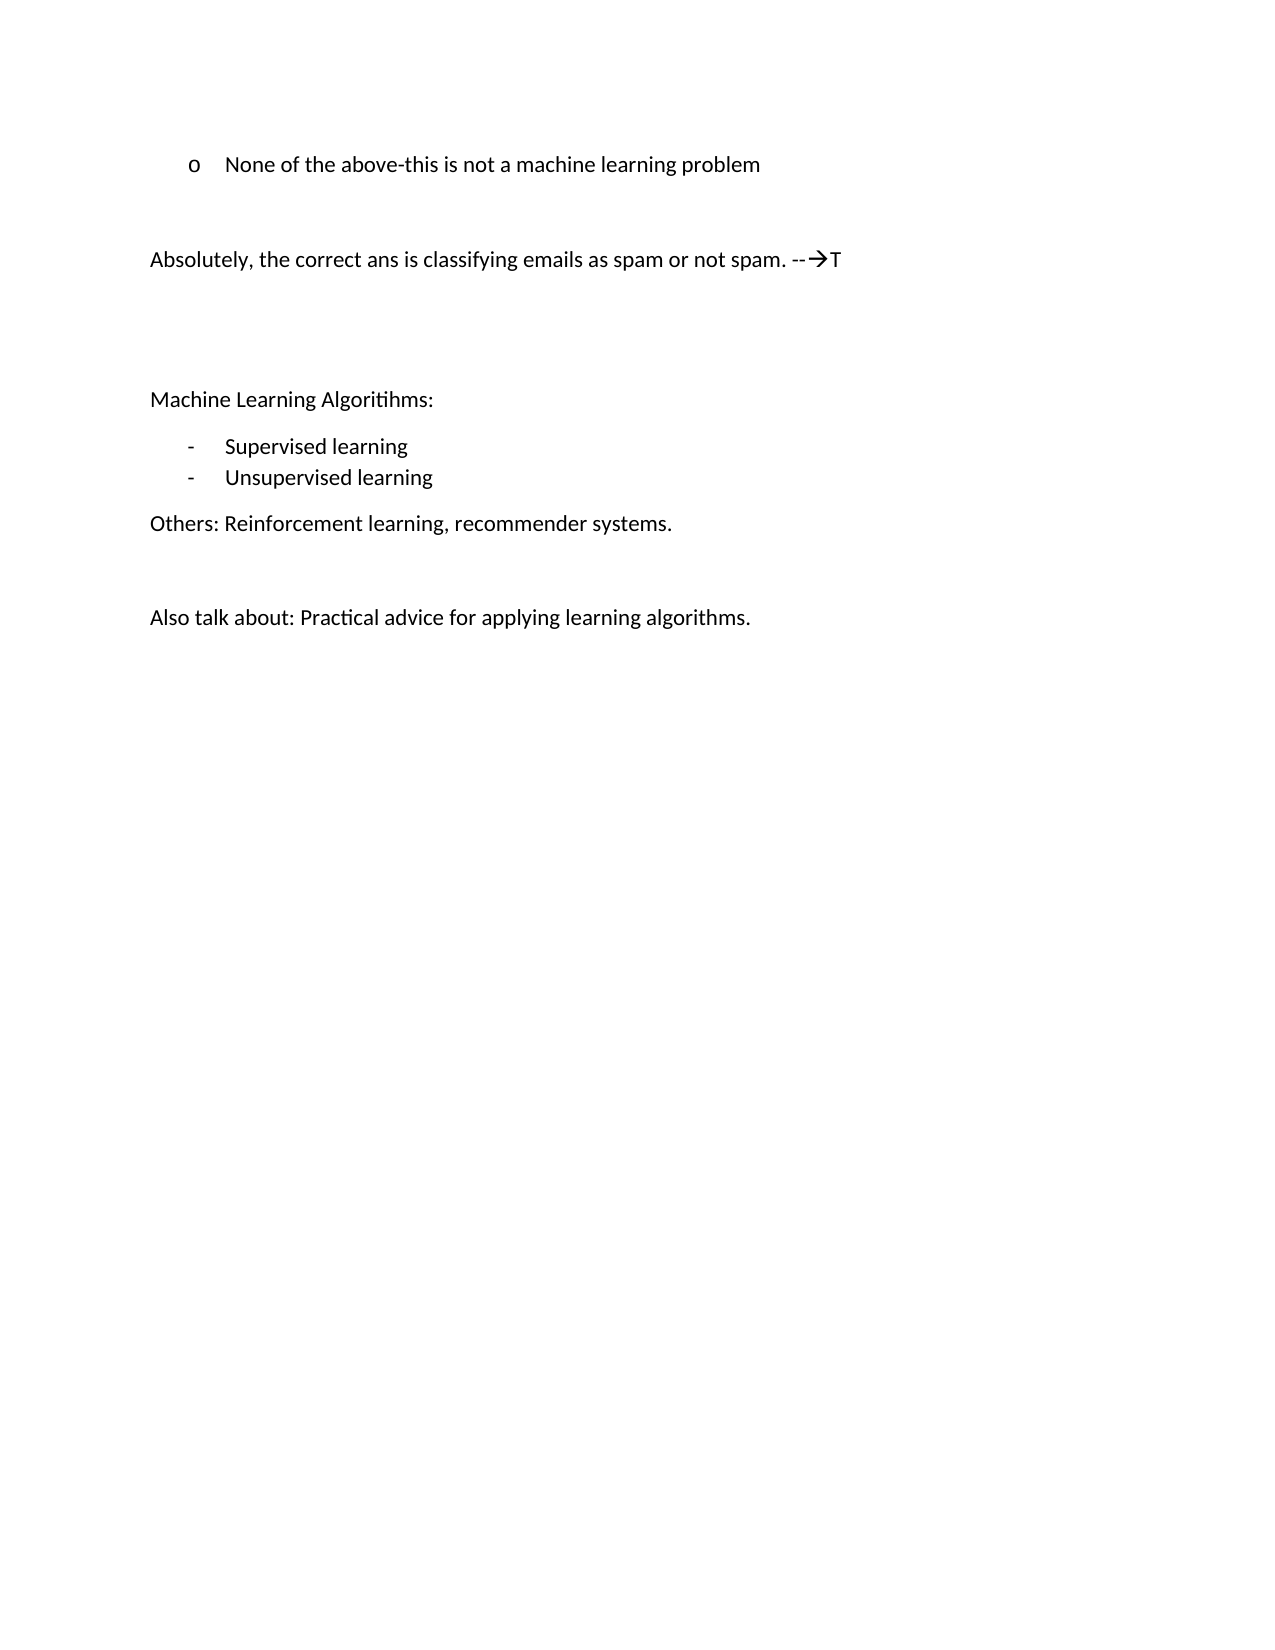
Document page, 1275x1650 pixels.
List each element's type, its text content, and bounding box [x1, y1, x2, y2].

text Machine Learning Algoritihms: [150, 386, 1125, 414]
text Others: Reinforcement learning, recommender systems. [150, 509, 1125, 538]
list None of the above-this is not a machine learning problem [187, 150, 1125, 179]
text Also talk about: Practical advice for applying learning algorithms. [150, 603, 1125, 631]
text Absolutely, the correct ans is classifying emails as spam or not spam. --T [150, 245, 1125, 273]
list Unsupervised learning [187, 463, 1125, 491]
list Supervised learning [187, 432, 1125, 461]
